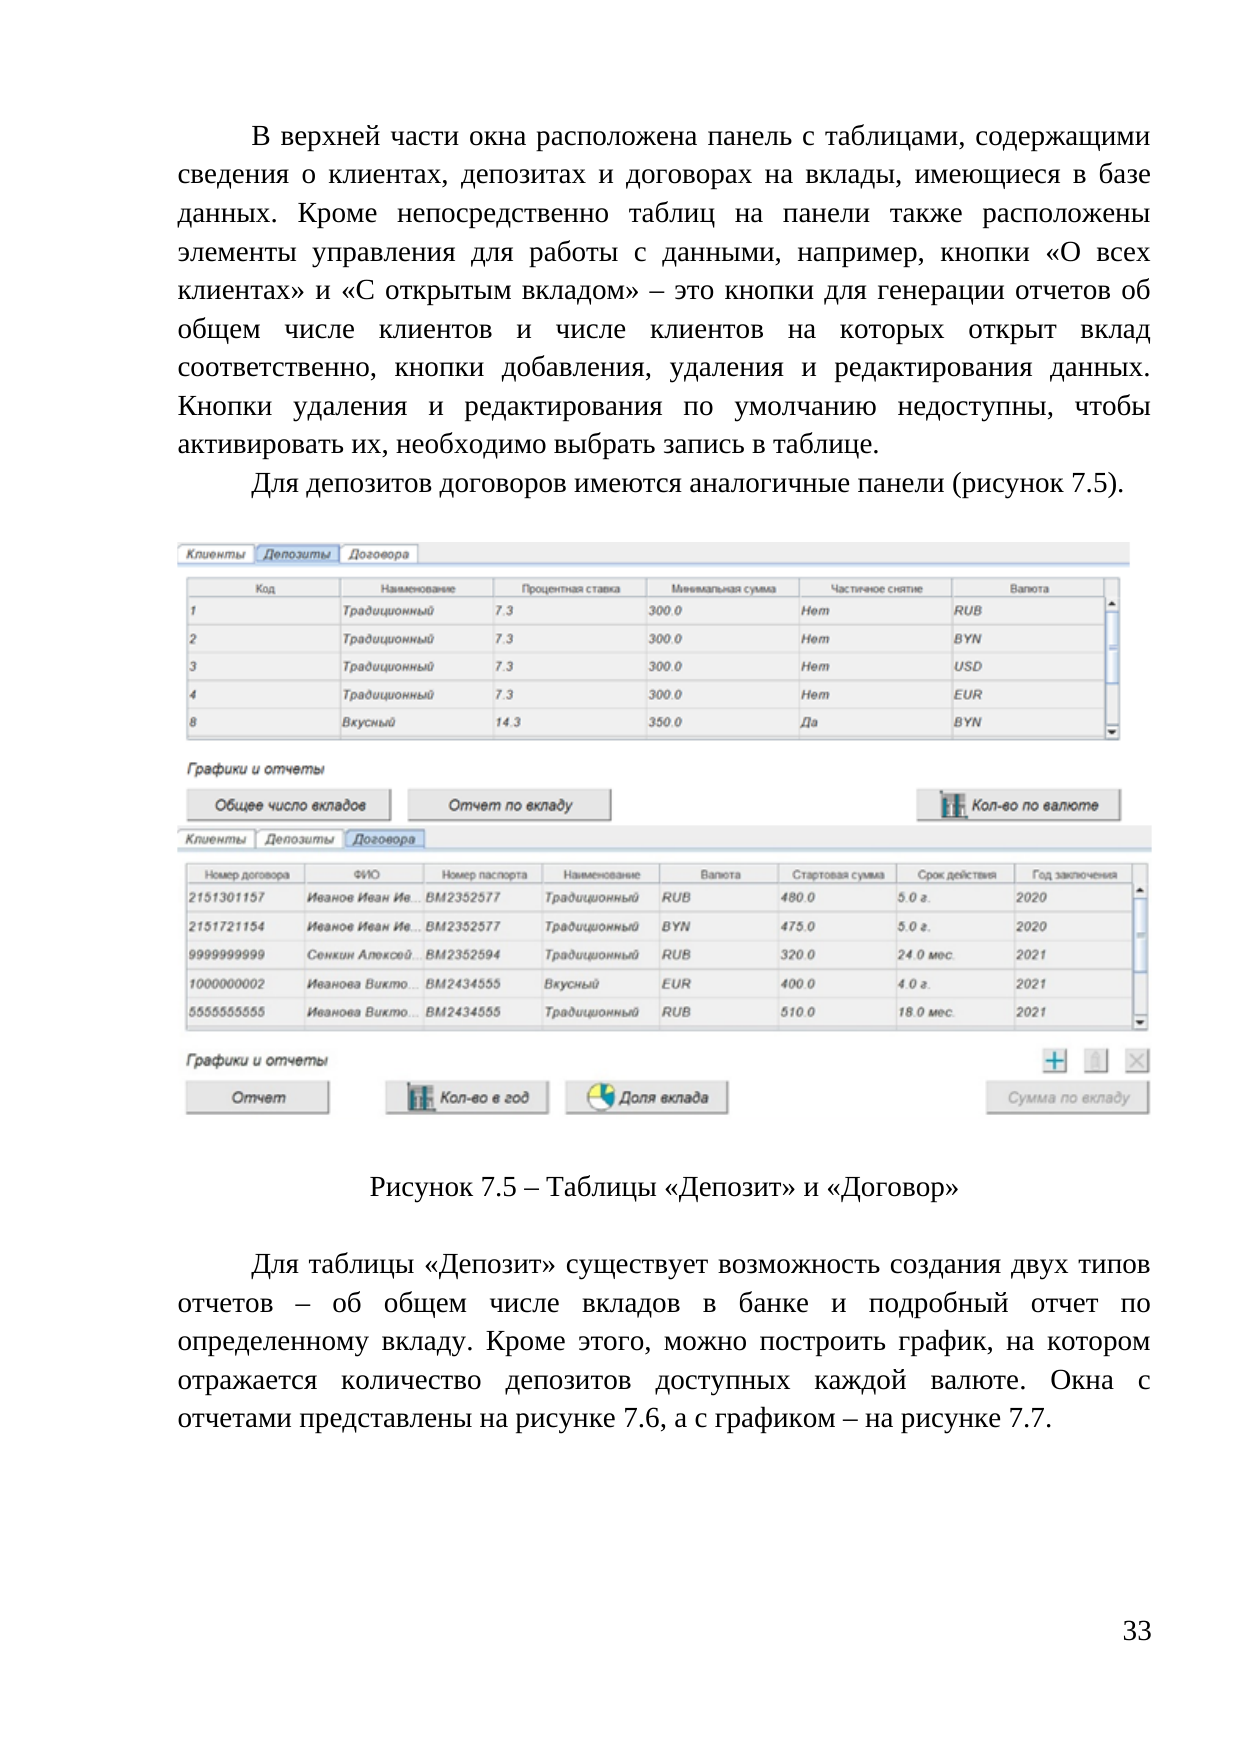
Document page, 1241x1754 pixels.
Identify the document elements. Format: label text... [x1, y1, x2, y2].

text Рисунок 7.5 – Таблицы «Депозит» и «Договор» [177, 1169, 1152, 1203]
picture [177, 542, 1152, 1126]
text Для депозитов договоров имеются аналогичные панели (рисунок 7.5). [177, 465, 1152, 498]
text В верхней части окна расположена панель с таблицами, содержащими сведения о клиентах, депозитах и договорах на вклады, имеющиеся в базе данных. Кроме непосредственно таблиц на панели также расположены элементы управления для работы с данными, например, кнопки «О всех клиентах» и «С открытым вкладом» – это кнопки для генерации отчетов об общем числе клиентов и числе клиентов на которых открыт вклад соответственно, кнопки добавления, удаления и редактирования данных. Кнопки удаления и редактирования по умолчанию недоступны, чтобы активировать их, необходимо выбрать запись в таблице. [177, 118, 1152, 460]
text Для таблицы «Депозит» существует возможность создания двух типов отчетов – об общем числе вкладов в банке и подробный отчет по определенному вкладу. Кроме этого, можно построить график, на котором отражается количество депозитов доступных каждой валюте. Окна с отчетами представлены на рисунке 7.6, а с графиком – на рисунке 7.7. [177, 1246, 1152, 1434]
